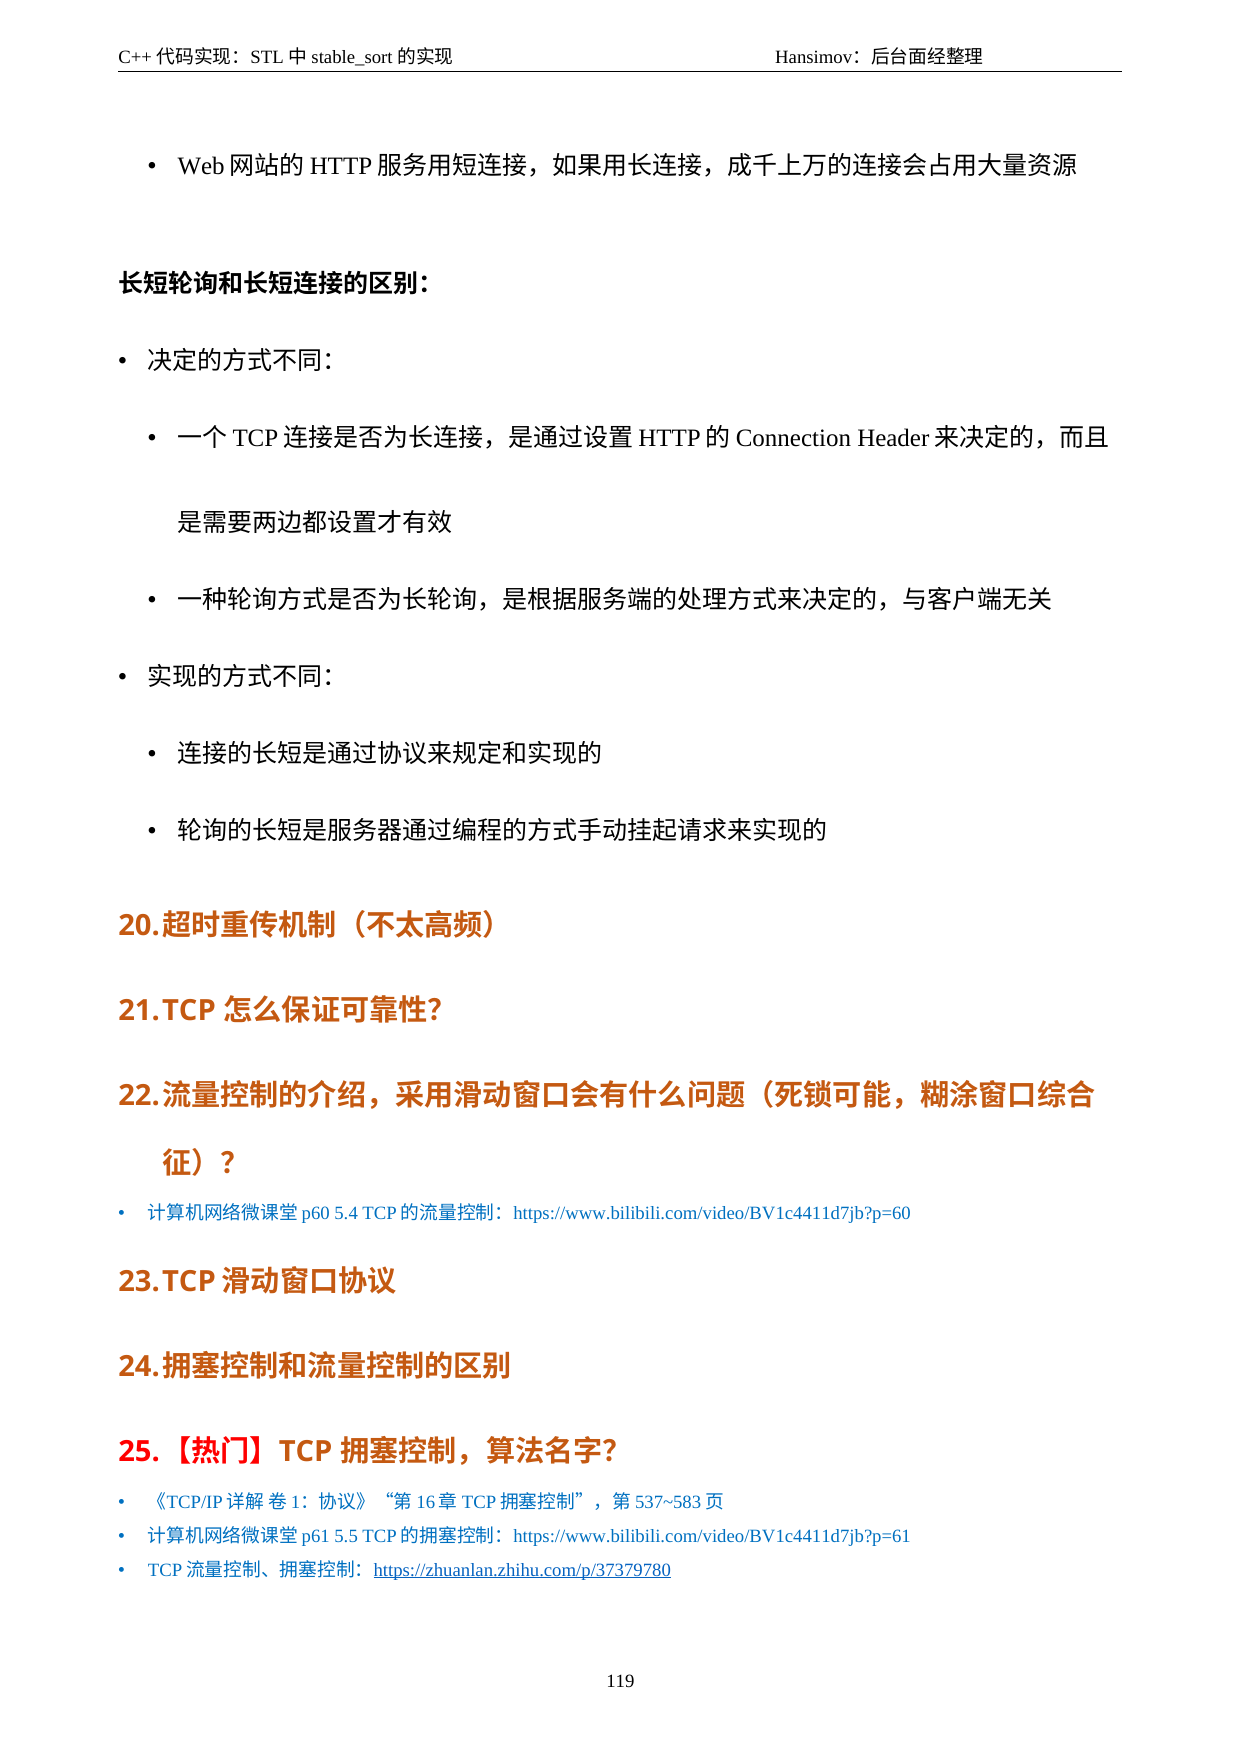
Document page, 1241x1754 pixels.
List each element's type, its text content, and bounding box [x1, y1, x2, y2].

text 轮询的长短是服务器通过编程的方式手动挂起请求来实现的 [148, 795, 1122, 863]
subtitle 【热门】TCP 拥塞控制，算法名字？ [118, 1415, 1097, 1483]
text 长短轮询和长短连接的区别： [118, 248, 1122, 316]
text 连接的长短是通过协议来规定和实现的 [148, 718, 1122, 786]
text 决定的方式不同： [118, 325, 1122, 393]
text TCP流量控制、拥塞控制：https://zhuanlan.zhihu.com/p/37379780 [118, 1551, 1122, 1585]
subtitle 拥塞控制和流量控制的区别 [118, 1330, 1097, 1398]
text 计算机网络微课堂p60 5.4 TCP的流量控制：https://www.bilibili.com/video/BV1c4411d7jb?p=60 [118, 1194, 1122, 1228]
text Web网站的HTTP服务用短连接，如果用长连接，成千上万的连接会占用大量资源 [148, 130, 1122, 198]
text 计算机网络微课堂p61 5.5 TCP的拥塞控制：https://www.bilibili.com/video/BV1c4411d7jb?p=61 [118, 1517, 1122, 1551]
subtitle TCP滑动窗口协议 [118, 1245, 1097, 1313]
subtitle 流量控制的介绍，采用滑动窗口会有什么问题（死锁可能，糊涂窗口综合征）？ [118, 1058, 1097, 1194]
subtitle 超时重传机制（不太高频） [118, 889, 1097, 957]
text 《TCP/IP详解 卷1：协议》“第16章 TCP拥塞控制”，第537~583页 [118, 1483, 1122, 1517]
text 一个TCP连接是否为长连接，是通过设置HTTP的Connection Header来决定的，而且是需要两边都设置才有效 [148, 402, 1122, 555]
subtitle TCP 怎么保证可靠性？ [118, 974, 1097, 1042]
text 实现的方式不同： [118, 641, 1122, 709]
text 一种轮询方式是否为长轮询，是根据服务端的处理方式来决定的，与客户端无关 [148, 564, 1122, 632]
